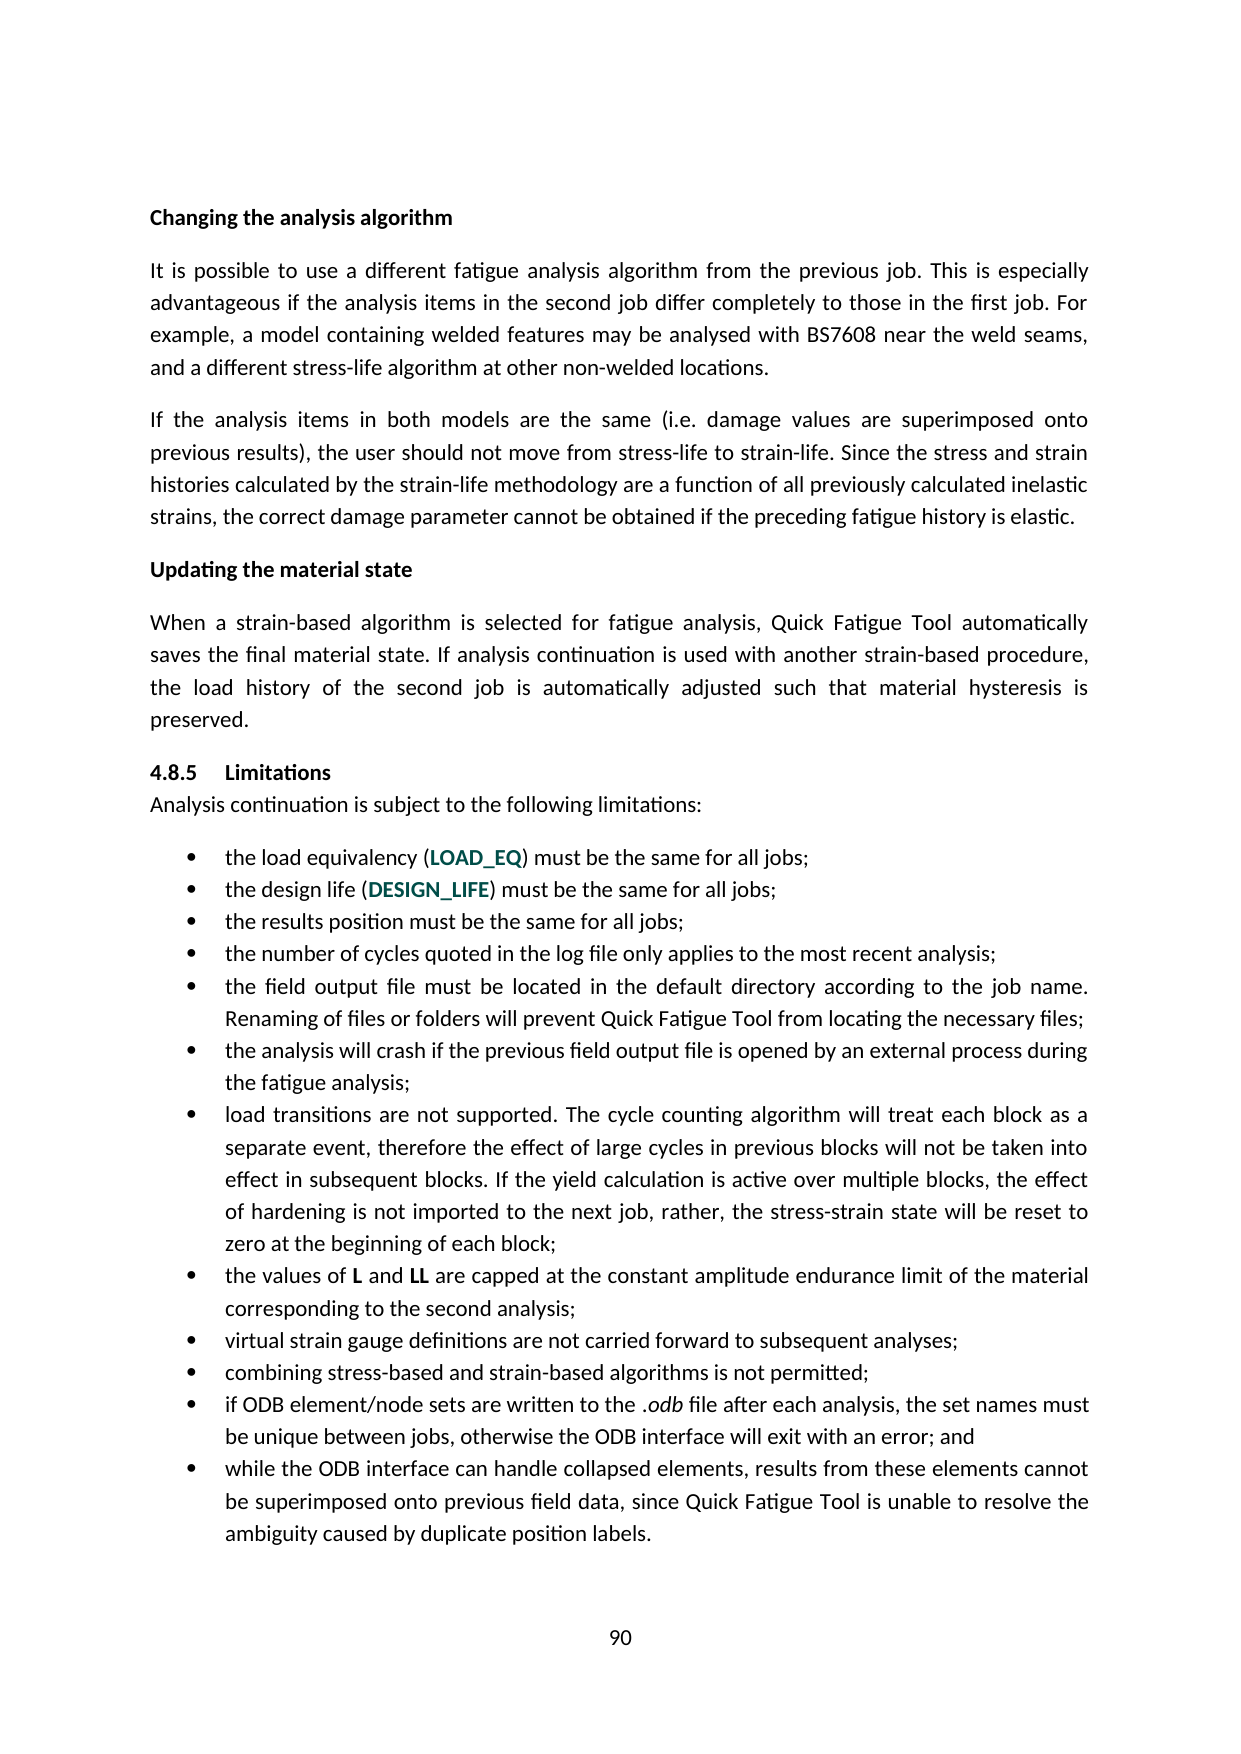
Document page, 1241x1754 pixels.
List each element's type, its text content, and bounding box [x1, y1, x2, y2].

list combining stress-based and strain-based algorithms is not permitted; [187, 1358, 1090, 1386]
text Updating the material state [150, 555, 1090, 583]
list the design life (DESIGN_LIFE) must be the same for all jobs; [187, 875, 1090, 903]
text It is possible to use a different fatigue analysis algorithm from the previous job. This is especially advantageous if the analysis items in the second job differ completely to those in the first job. For example, a model containing welded features may be analysed with BS7608 near the weld seams, and a different stress-life algorithm at other non-welded locations. [150, 256, 1090, 381]
list virtual strain gauge definitions are not carried forward to subsequent analyses; [187, 1326, 1090, 1354]
list the field output file must be located in the default directory according to the job name. Renaming of files or folders will prevent Quick Fatigue Tool from locating the necessary files; [187, 972, 1090, 1032]
text If the analysis items in both models are the same (i.e. damage values are superimposed onto previous results), the user should not move from stress-life to strain-life. Since the stress and strain histories calculated by the strain-life methodology are a function of all previously calculated inelastic strains, the correct damage parameter cannot be obtained if the preceding fatigue history is elastic. [150, 406, 1090, 530]
text When a strain-based algorithm is selected for fatigue analysis, Quick Fatigue Tool automatically saves the final material state. If analysis continuation is used with another strain-based procedure, the load history of the second job is automatically adjusted such that material hysteresis is preserved. [150, 608, 1090, 733]
list the analysis will crash if the previous field output file is opened by an external process during the fatigue analysis; [187, 1036, 1090, 1096]
text Changing the analysis algorithm [150, 203, 1090, 231]
list the values of L and LL are capped at the constant amplitude endurance limit of the material corresponding to the second analysis; [187, 1261, 1090, 1322]
list the number of cycles quoted in the log file only applies to the most recent analysis; [187, 939, 1090, 968]
list the load equivalency (LOAD_EQ) must be the same for all jobs; [187, 843, 1090, 871]
text Analysis continuation is subject to the following limitations: [150, 790, 1090, 818]
list if ODB element/node sets are written to the .odb file after each analysis, the set names must be unique between jobs, otherwise the ODB interface will exit with an error; and [187, 1390, 1090, 1450]
list while the ODB interface can handle collapsed elements, results from these elements cannot be superimposed onto previous field data, since Quick Fatigue Tool is unable to resolve the ambiguity caused by duplicate position labels. [187, 1454, 1090, 1547]
subtitle 4.8.5 Limitations [150, 758, 1090, 786]
list the results position must be the same for all jobs; [187, 907, 1090, 935]
list load transitions are not supported. The cycle counting algorithm will treat each block as a separate event, therefore the effect of large cycles in previous blocks will not be taken into effect in subsequent blocks. If the yield calculation is active over multiple blocks, the effect of hardening is not imported to the next job, rather, the stress-strain state will be reset to zero at the beginning of each block; [187, 1101, 1090, 1257]
